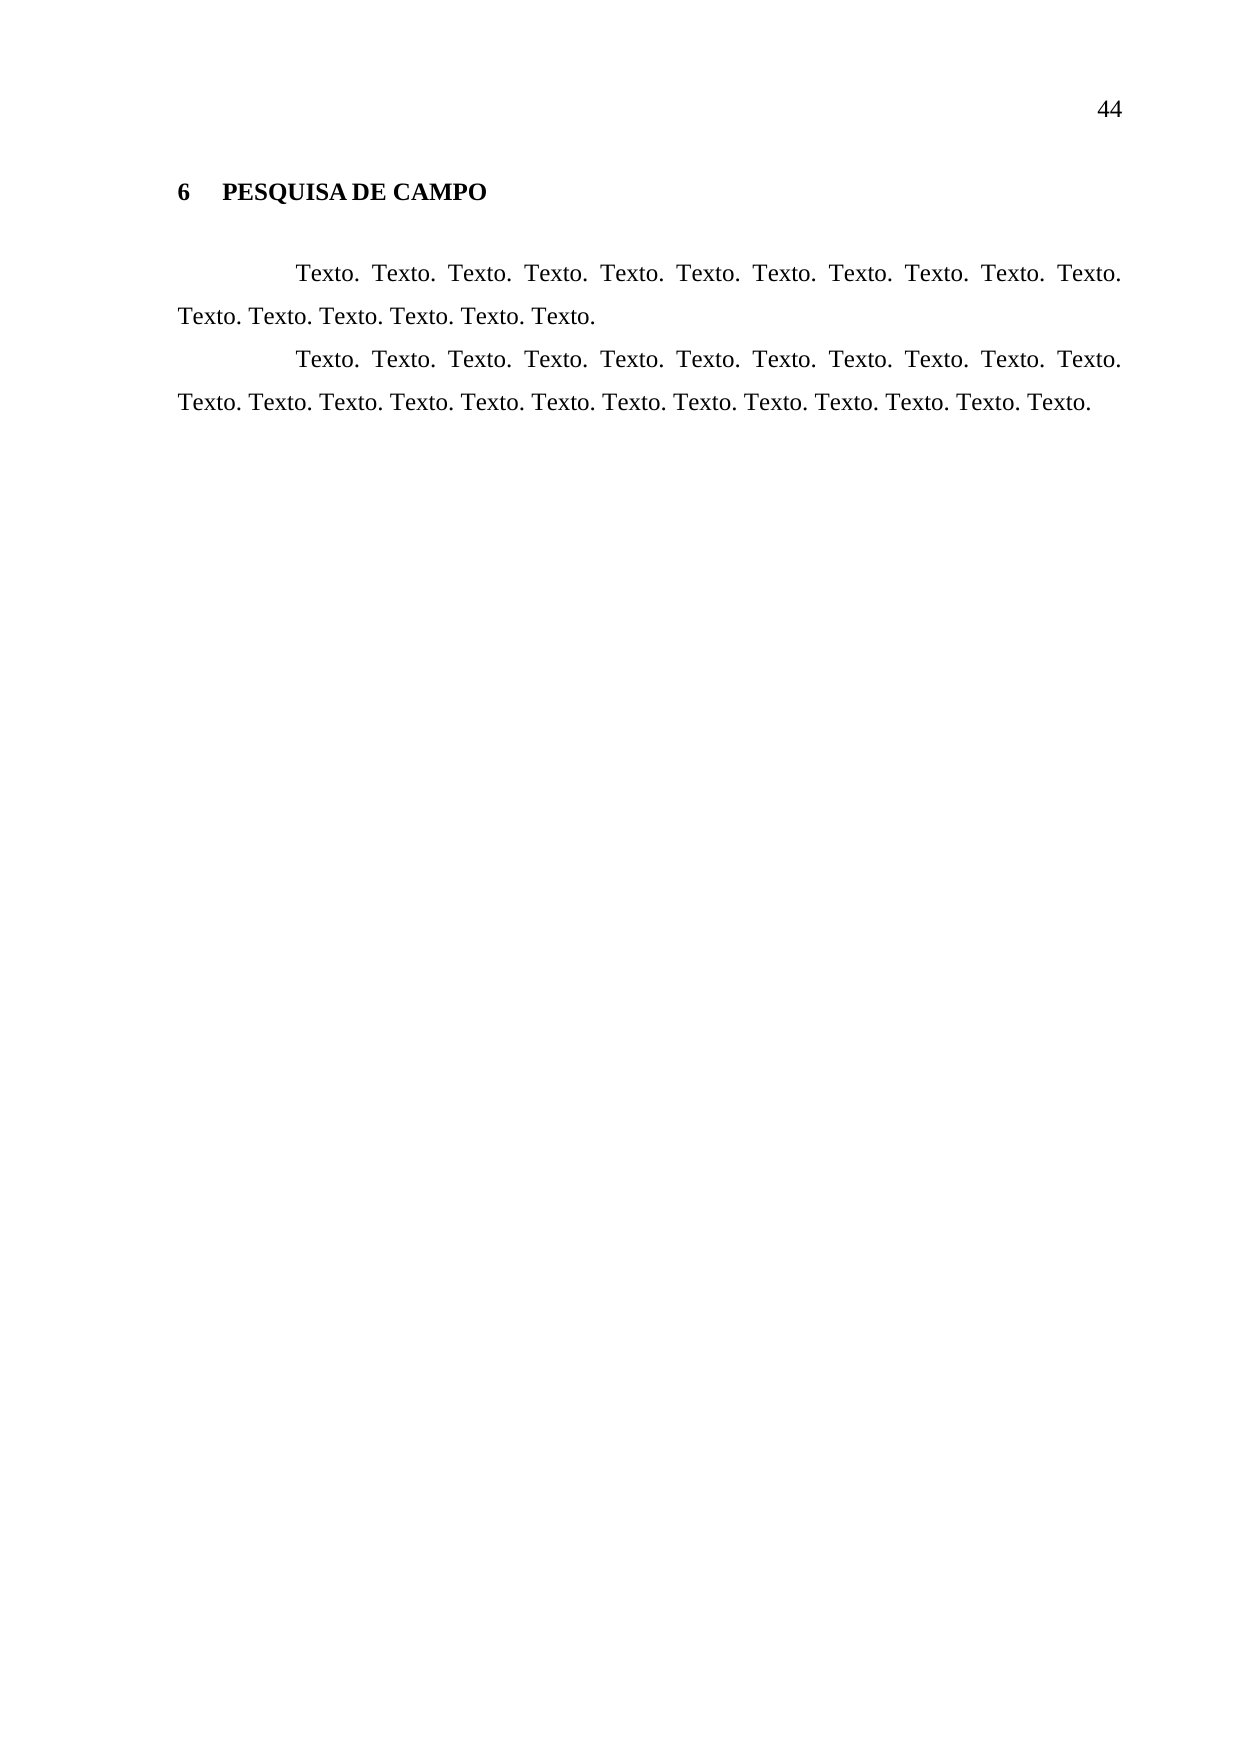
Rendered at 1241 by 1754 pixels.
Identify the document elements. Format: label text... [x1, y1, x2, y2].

text Texto. Texto. Texto. Texto. Texto. Texto. Texto. Texto. Texto. Texto. Texto. Texto. Texto. Texto. Texto. Texto. Texto. [177, 258, 1122, 330]
text Texto. Texto. Texto. Texto. Texto. Texto. Texto. Texto. Texto. Texto. Texto. Texto. Texto. Texto. Texto. Texto. Texto. Texto. Texto. Texto. Texto. Texto. Texto. Texto. [177, 344, 1122, 416]
subtitle pesquisa de campo [177, 177, 1122, 206]
